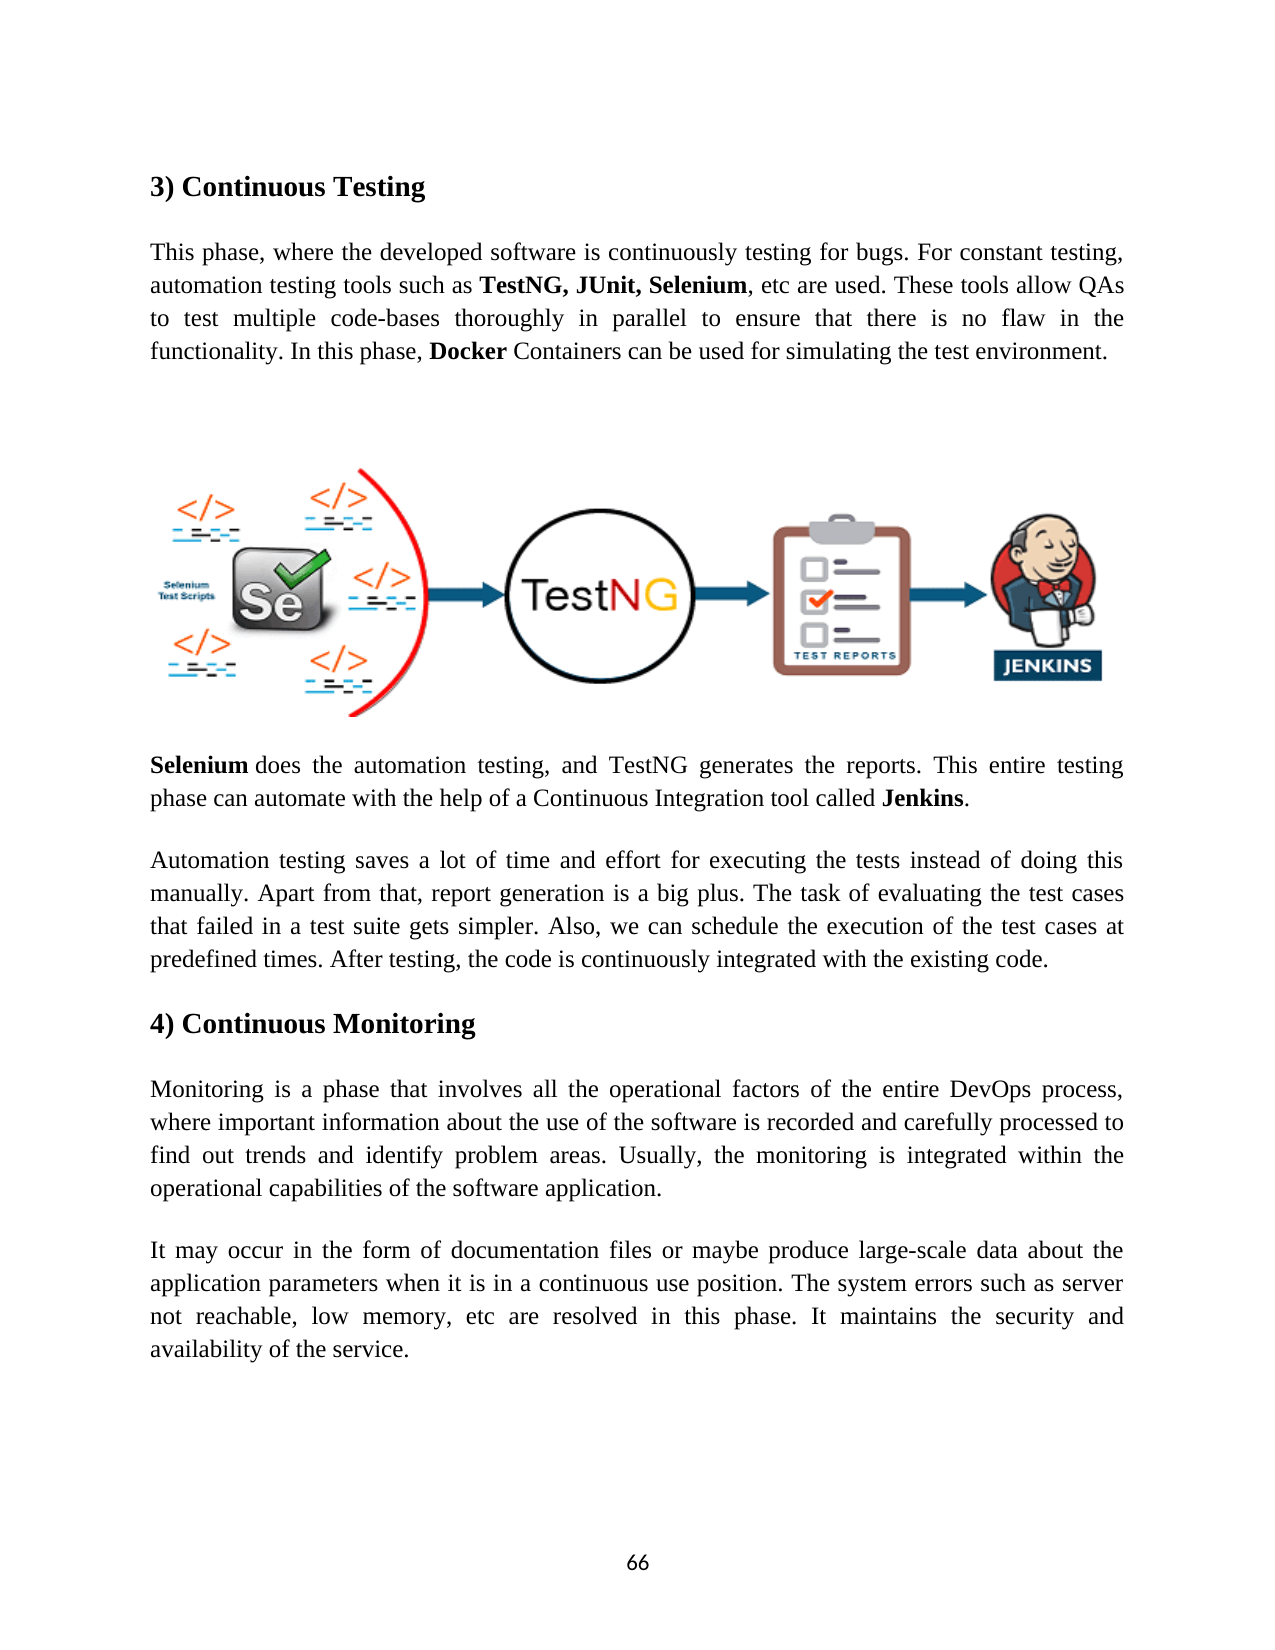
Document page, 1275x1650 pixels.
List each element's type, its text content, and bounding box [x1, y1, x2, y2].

text This phase, where the developed software is continuously testing for bugs. For constant testing, automation testing tools such as TestNG, JUnit, Selenium, etc are used. These tools allow QAs to test multiple code-bases thoroughly in parallel to ensure that there is no flaw in the functionality. In this phase, Docker Containers can be used for simulating the test environment. [150, 237, 1125, 364]
text It may occur in the form of documentation files or maybe produce large-scale data about the application parameters when it is in a continuous use position. The system errors such as server not reachable, low memory, etc are resolved in this phase. It maintains the security and availability of the service. [150, 1235, 1125, 1363]
text Monitoring is a phase that involves all the operational factors of the entire DevOps process, where important information about the use of the software is recorded and carefully processed to find out trends and identify problem areas. Usually, the monitoring is integrated within the operational capabilities of the software application. [150, 1074, 1125, 1202]
picture [150, 397, 1185, 717]
subtitle 3) Continuous Testing [150, 169, 1125, 202]
subtitle 4) Continuous Monitoring [150, 1006, 1125, 1040]
text Selenium does the automation testing, and TestNG generates the reports. This entire testing phase can automate with the help of a Continuous Integration tool called Jenkins. [150, 750, 1125, 812]
text Automation testing saves a lot of time and effort for executing the tests instead of doing this manually. Apart from that, report generation is a big plus. The task of evaluating the test cases that failed in a test suite gets simpler. Also, we can schedule the execution of the test cases at predefined times. After testing, the code is continuously integrated with the existing code. [150, 845, 1125, 973]
